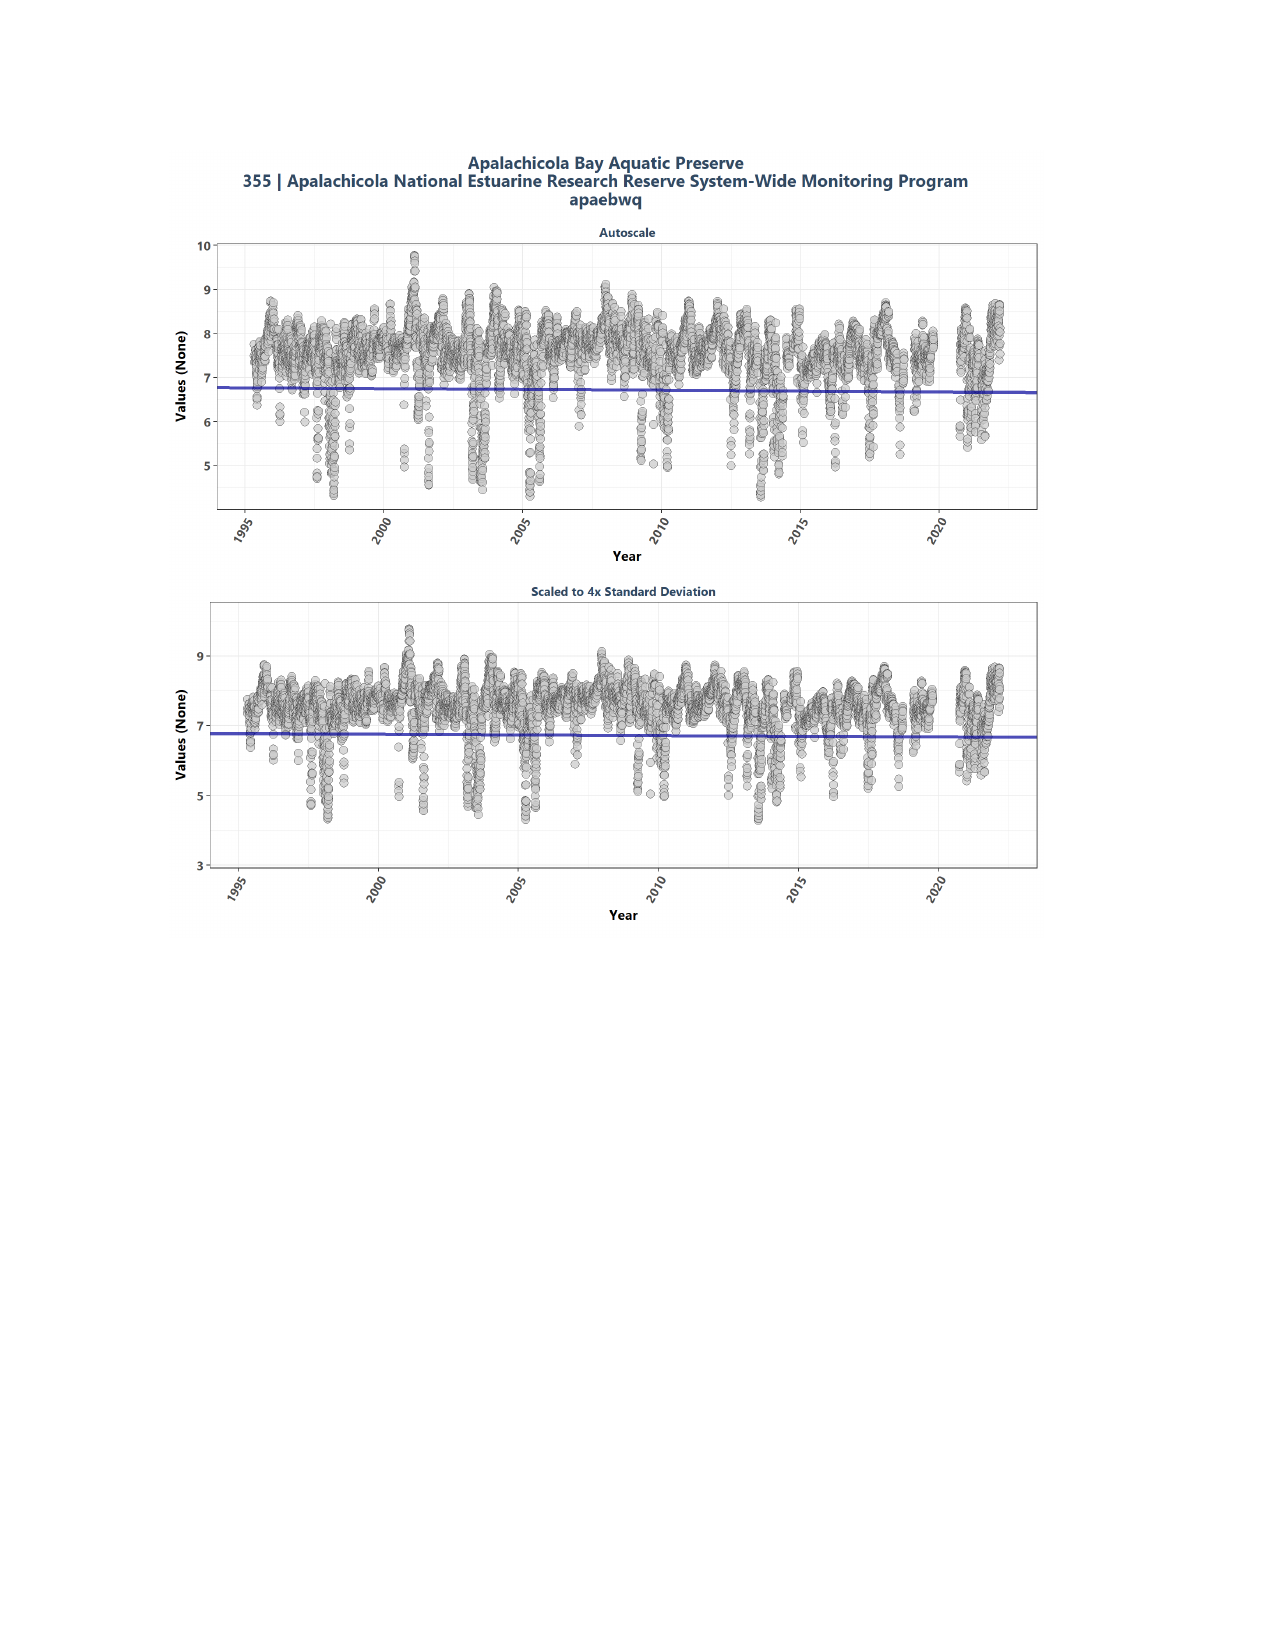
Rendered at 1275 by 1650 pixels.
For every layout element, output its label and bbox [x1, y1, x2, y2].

picture [168, 150, 1044, 938]
